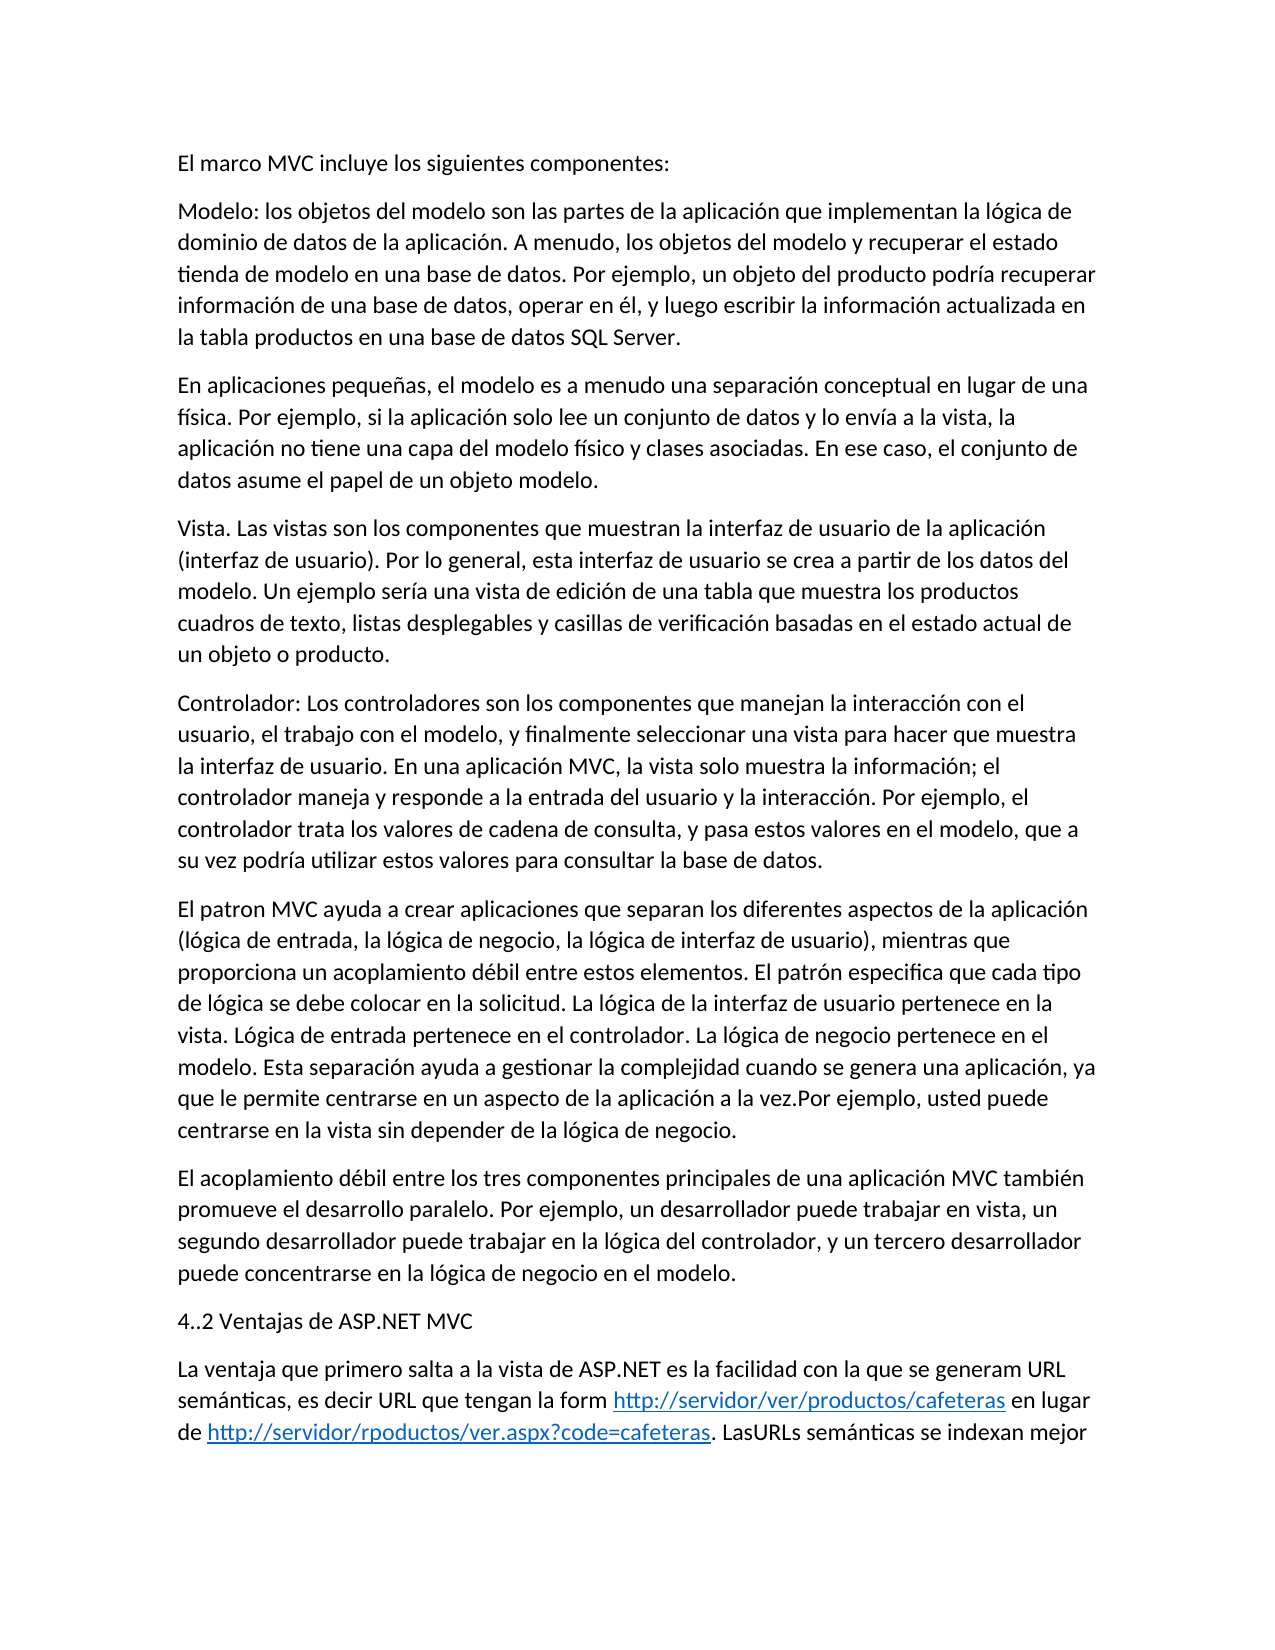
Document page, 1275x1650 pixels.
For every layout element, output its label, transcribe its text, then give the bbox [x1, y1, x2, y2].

text El patron MVC ayuda a crear aplicaciones que separan los diferentes aspectos de la aplicación (lógica de entrada, la lógica de negocio, la lógica de interfaz de usuario), mientras que proporciona un acoplamiento débil entre estos elementos. El patrón especifica que cada tipo de lógica se debe colocar en la solicitud. La lógica de la interfaz de usuario pertenece en la vista. Lógica de entrada pertenece en el controlador. La lógica de negocio pertenece en el modelo. Esta separación ayuda a gestionar la complejidad cuando se genera una aplicación, ya que le permite centrarse en un aspecto de la aplicación a la vez.Por ejemplo, usted puede centrarse en la vista sin depender de la lógica de negocio. [177, 894, 1098, 1144]
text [177, 1354, 1098, 1446]
text 4..2 Ventajas de ASP.NET MVC [177, 1306, 1098, 1335]
text En aplicaciones pequeñas, el modelo es a menudo una separación conceptual en lugar de una física. Por ejemplo, si la aplicación solo lee un conjunto de datos y lo envía a la vista, la aplicación no tiene una capa del modelo físico y clases asociadas. En ese caso, el conjunto de datos asume el papel de un objeto modelo. [177, 370, 1098, 494]
text Controlador: Los controladores son los componentes que manejan la interacción con el usuario, el trabajo con el modelo, y finalmente seleccionar una vista para hacer que muestra la interfaz de usuario. En una aplicación MVC, la vista solo muestra la información; el controlador maneja y responde a la entrada del usuario y la interacción. Por ejemplo, el controlador trata los valores de cadena de consulta, y pasa estos valores en el modelo, que a su vez podría utilizar estos valores para consultar la base de datos. [177, 688, 1098, 875]
text El marco MVC incluye los siguientes componentes: [177, 148, 1098, 177]
text Vista. Las vistas son los componentes que muestran la interfaz de usuario de la aplicación (interfaz de usuario). Por lo general, esta interfaz de usuario se crea a partir de los datos del modelo. Un ejemplo sería una vista de edición de una tabla que muestra los productos cuadros de texto, listas desplegables y casillas de verificación basadas en el estado actual de un objeto o producto. [177, 513, 1098, 669]
text Modelo: los objetos del modelo son las partes de la aplicación que implementan la lógica de dominio de datos de la aplicación. A menudo, los objetos del modelo y recuperar el estado tienda de modelo en una base de datos. Por ejemplo, un objeto del producto podría recuperar información de una base de datos, operar en él, y luego escribir la información actualizada en la tabla productos en una base de datos SQL Server. [177, 196, 1098, 351]
text El acoplamiento débil entre los tres componentes principales de una aplicación MVC también promueve el desarrollo paralelo. Por ejemplo, un desarrollador puede trabajar en vista, un segundo desarrollador puede trabajar en la lógica del controlador, y un tercero desarrollador puede concentrarse en la lógica de negocio en el modelo. [177, 1163, 1098, 1287]
